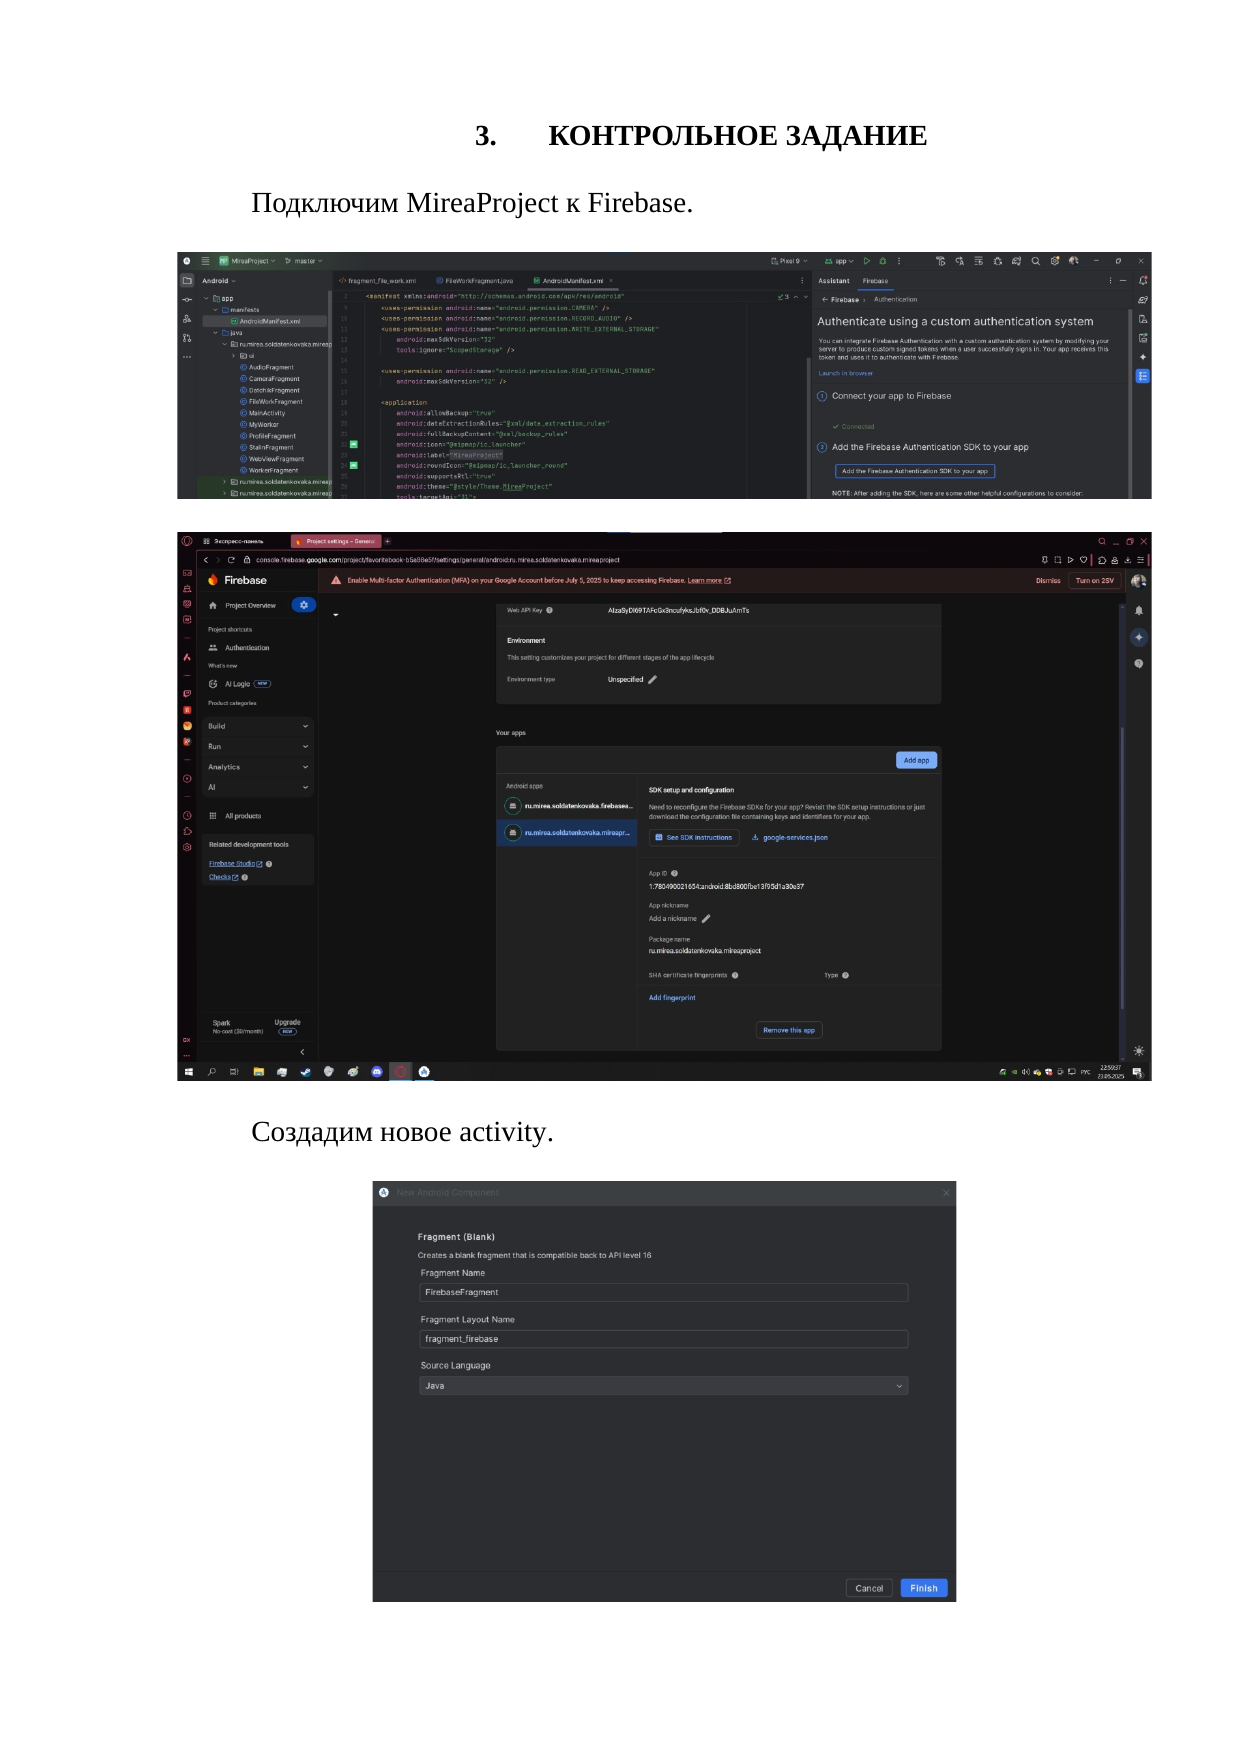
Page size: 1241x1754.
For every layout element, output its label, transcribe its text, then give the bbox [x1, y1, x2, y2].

text Создадим новое activity. [177, 1114, 1152, 1147]
picture [177, 532, 1152, 1081]
text Подключим MireaProject к Firebase. [177, 185, 1152, 219]
picture [372, 1181, 957, 1602]
text 3. КОНТРОЛЬНОЕ ЗАДАНИЕ [177, 118, 1152, 152]
picture [177, 252, 1152, 499]
